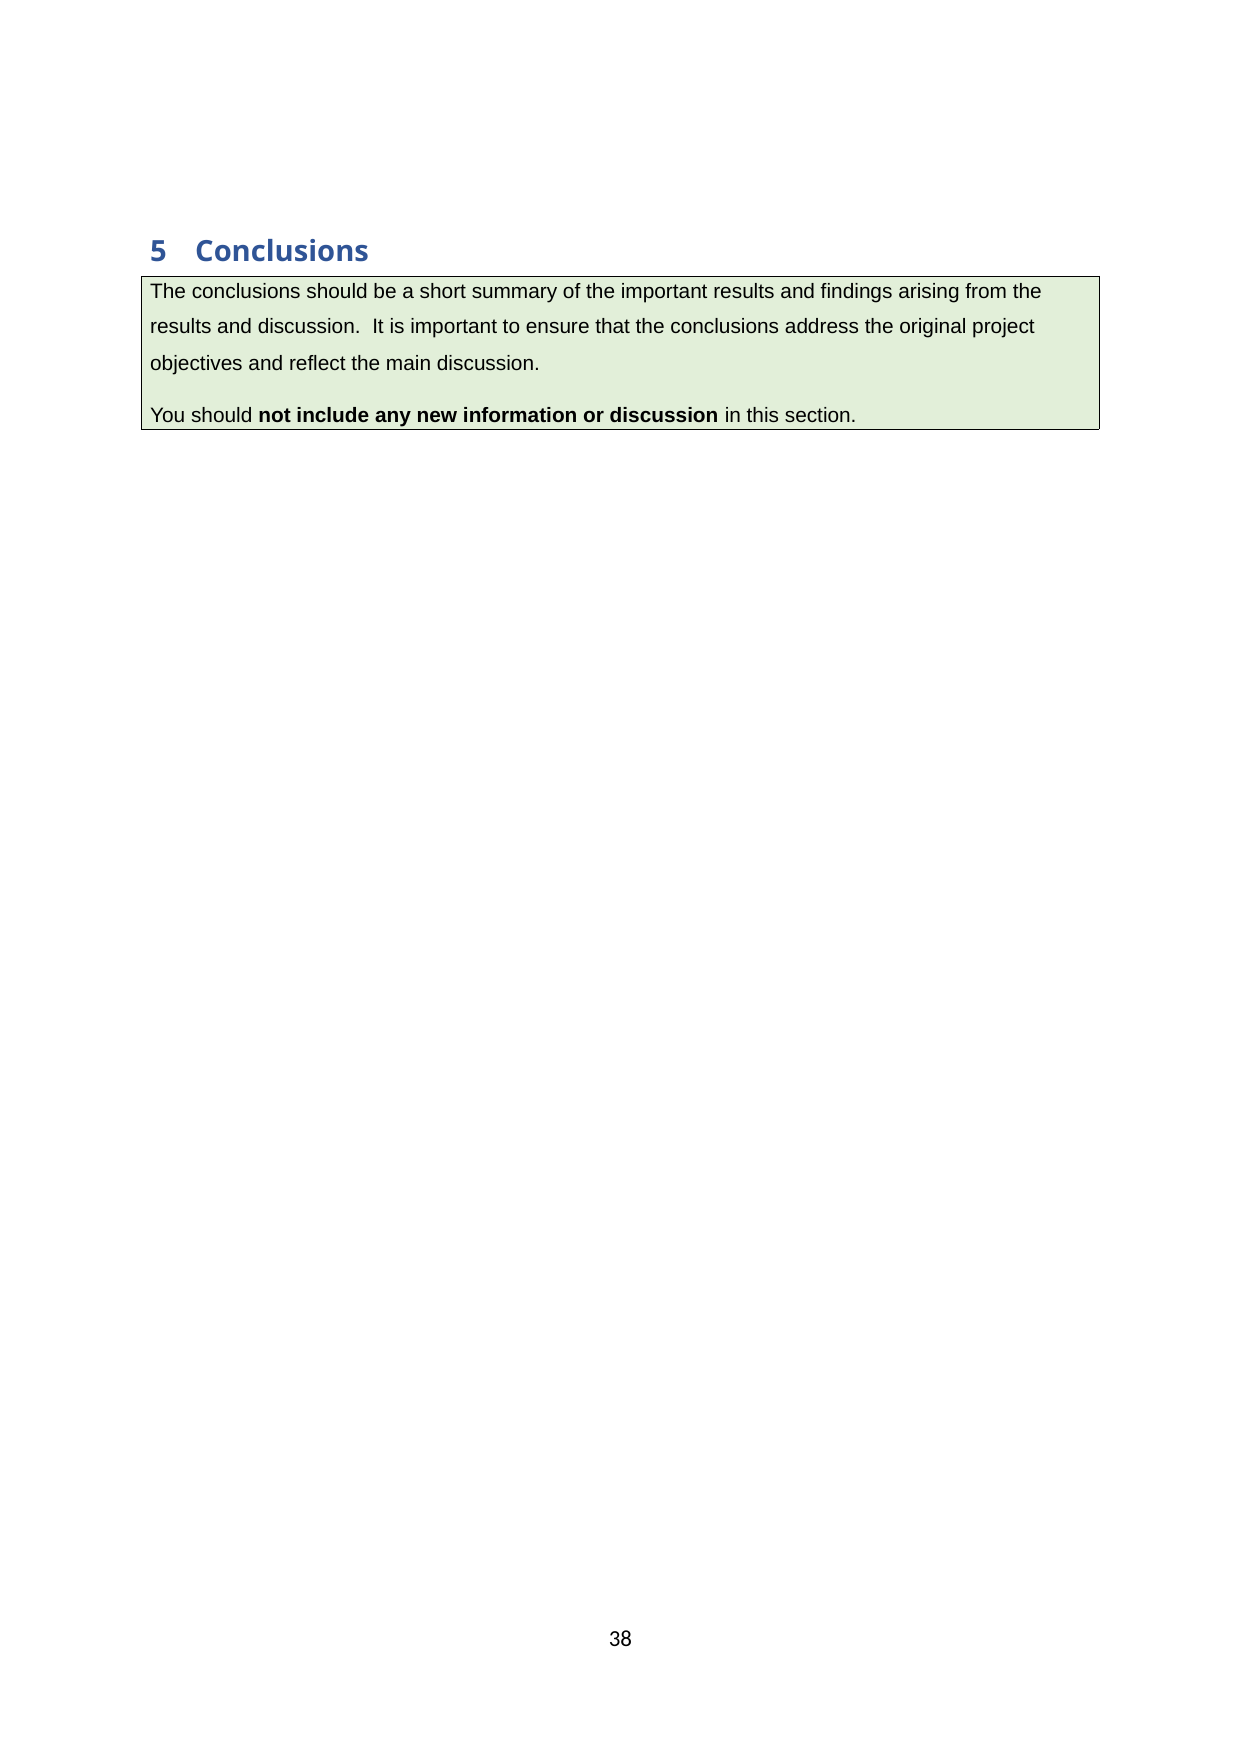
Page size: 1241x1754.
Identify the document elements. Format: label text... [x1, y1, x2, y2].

subtitle Conclusions [150, 230, 1090, 270]
text The conclusions should be a short summary of the important results and findings arising from the results and discussion. It is important to ensure that the conclusions address the original project objectives and reflect the main discussion. [142, 277, 1099, 374]
text You should not include any new information or discussion in this section. [142, 400, 1099, 429]
